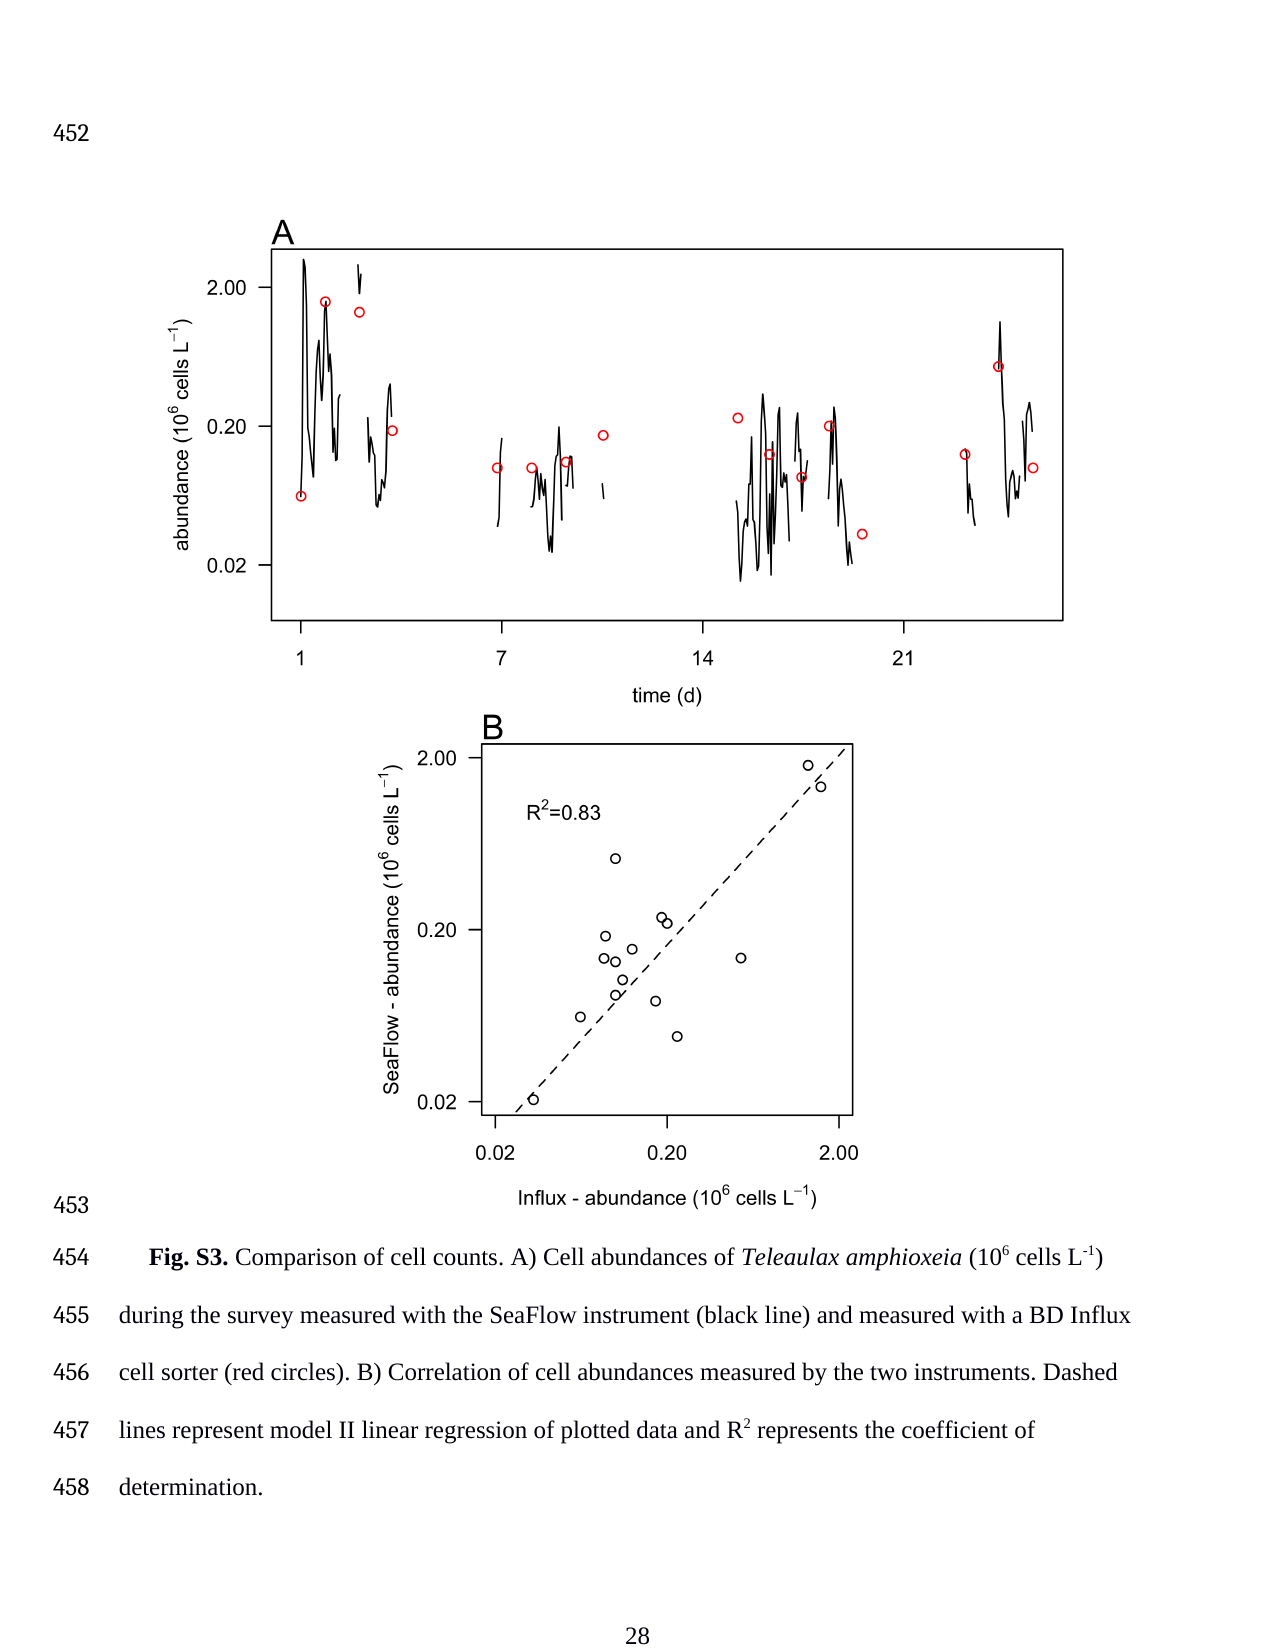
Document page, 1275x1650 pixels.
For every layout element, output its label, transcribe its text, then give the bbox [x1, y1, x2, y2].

picture [148, 176, 1186, 1214]
text Fig. S3. Comparison of cell counts. A) Cell abundances of Teleaulax amphioxeia (106 cells L-1) during the survey measured with the SeaFlow instrument (black line) and measured with a BD Influx cell sorter (red circles). B) Correlation of cell abundances measured by the two instruments. Dashed lines represent model II linear regression of plotted data and R2 represents the coefficient of determination. [118, 1242, 1156, 1501]
